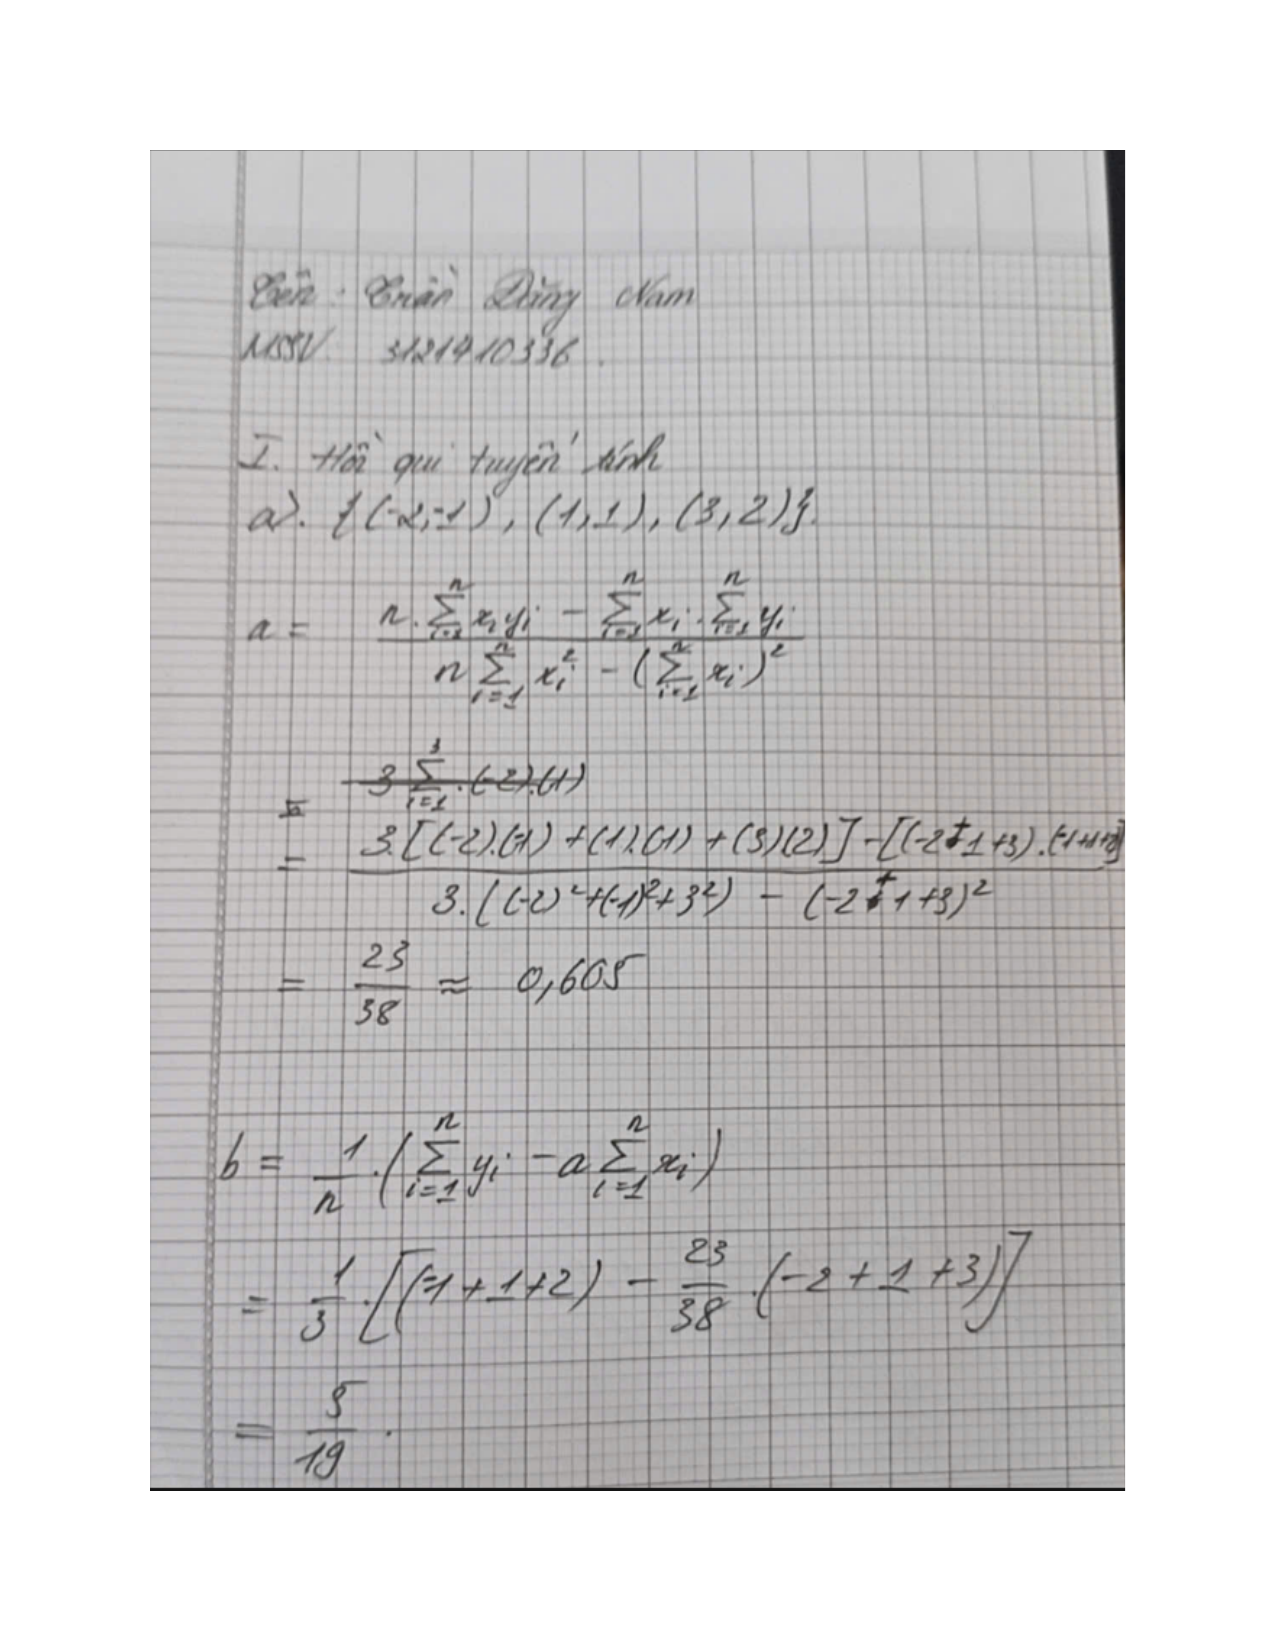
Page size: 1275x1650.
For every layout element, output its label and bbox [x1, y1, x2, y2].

picture [150, 150, 1125, 1491]
